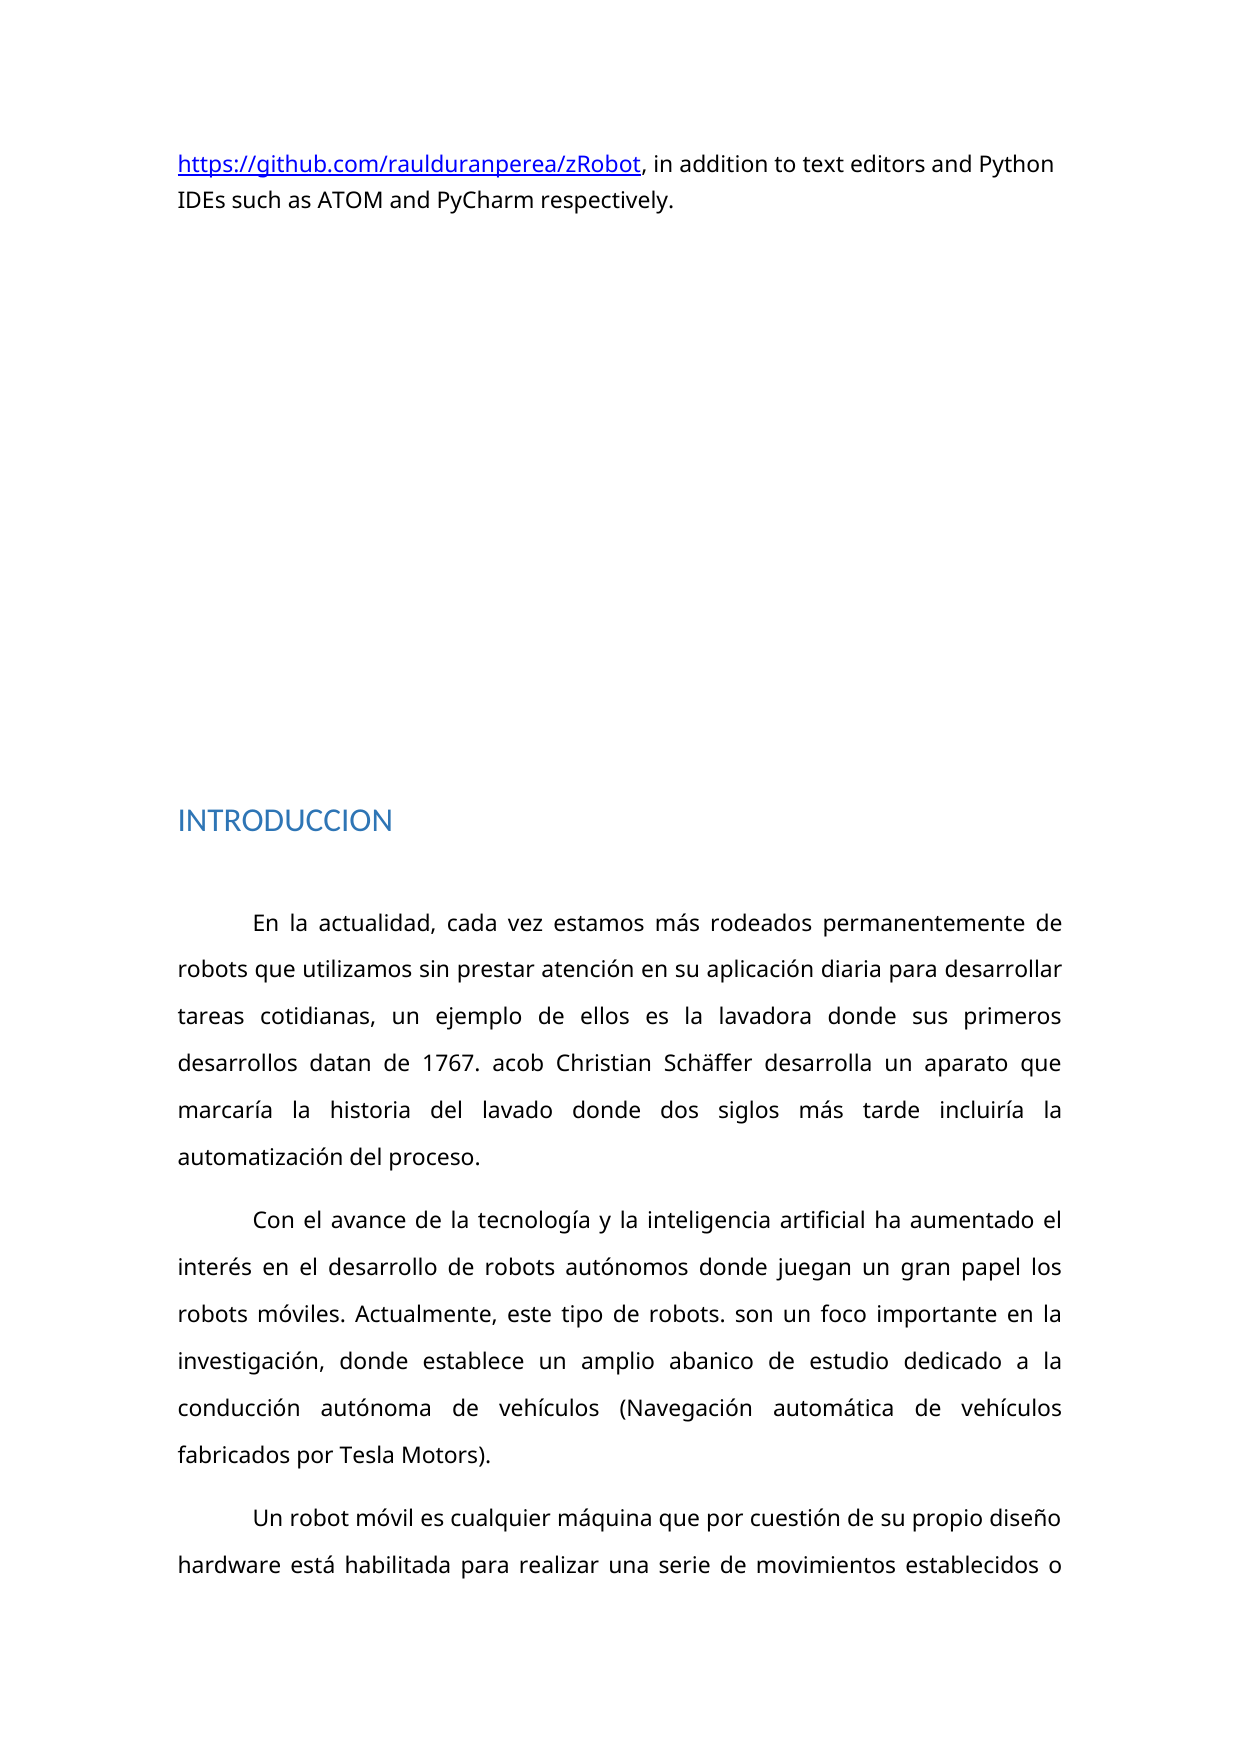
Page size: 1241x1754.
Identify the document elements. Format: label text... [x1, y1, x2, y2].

text Con el avance de la tecnología y la inteligencia artificial ha aumentado el interés en el desarrollo de robots autónomos donde juegan un gran papel los robots móviles. Actualmente, este tipo de robots. son un foco importante en la investigación, donde establece un amplio abanico de estudio dedicado a la conducción autónoma de vehículos (Navegación automática de vehículos fabricados por Tesla Motors). [177, 1204, 1063, 1470]
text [177, 1502, 1063, 1581]
text En la actualidad, cada vez estamos más rodeados permanentemente de robots que utilizamos sin prestar atención en su aplicación diaria para desarrollar tareas cotidianas, un ejemplo de ellos es la lavadora donde sus primeros desarrollos datan de 1767. acob Christian Schäffer desarrolla un aparato que marcaría la historia del lavado donde dos siglos más tarde incluiría la automatización del proceso. [177, 907, 1063, 1172]
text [177, 148, 1063, 215]
subtitle INTRODUCCION [177, 799, 1063, 840]
